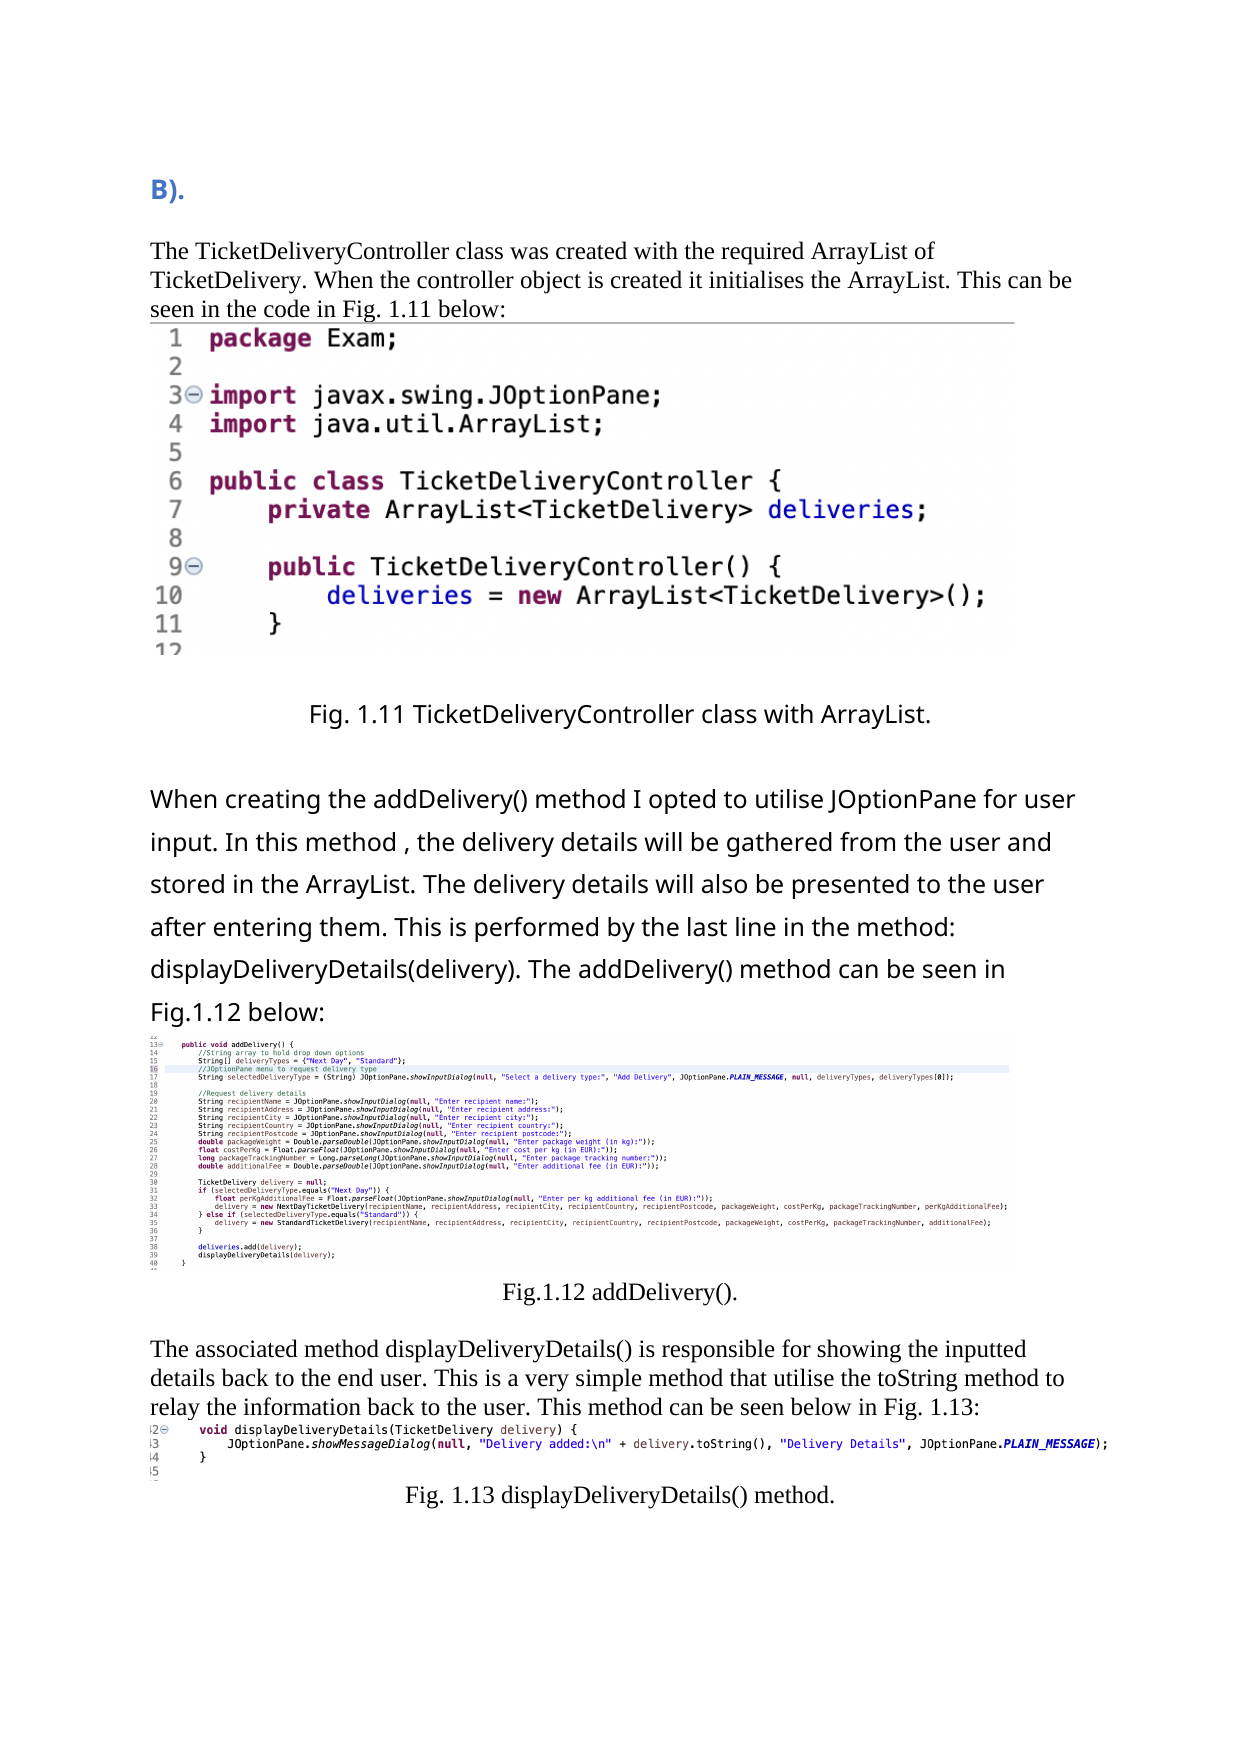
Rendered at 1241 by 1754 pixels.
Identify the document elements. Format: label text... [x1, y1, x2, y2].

picture [150, 322, 1015, 655]
text When creating the addDelivery() method I opted to utilise JOptionPane for user input. In this method , the delivery details will be gathered from the user and stored in the ArrayList. The delivery details will also be presented to the user after entering them. This is performed by the last line in the method: displayDeliveryDetails(delivery). The addDelivery() method can be seen in Fig.1.12 below: [150, 782, 1090, 1028]
subtitle B). [150, 171, 1090, 208]
picture [150, 1036, 1015, 1270]
text Fig. 1.11 TicketDeliveryController class with ArrayList. [150, 697, 1090, 731]
text The TicketDeliveryController class was created with the required ArrayList of TicketDelivery. When the controller object is created it initialises the ArrayList. This can be seen in the code in Fig. 1.11 below: [150, 236, 1090, 323]
text The associated method displayDeliveryDetails() is responsible for showing the inputted details back to the end user. This is a very simple method that utilise the toString method to relay the information back to the user. This method can be seen below in Fig. 1.13: [150, 1334, 1090, 1420]
picture [150, 1420, 1127, 1481]
text Fig.1.12 addDelivery(). [150, 1277, 1090, 1305]
text Fig. 1.13 displayDeliveryDetails() method. [150, 1481, 1090, 1509]
